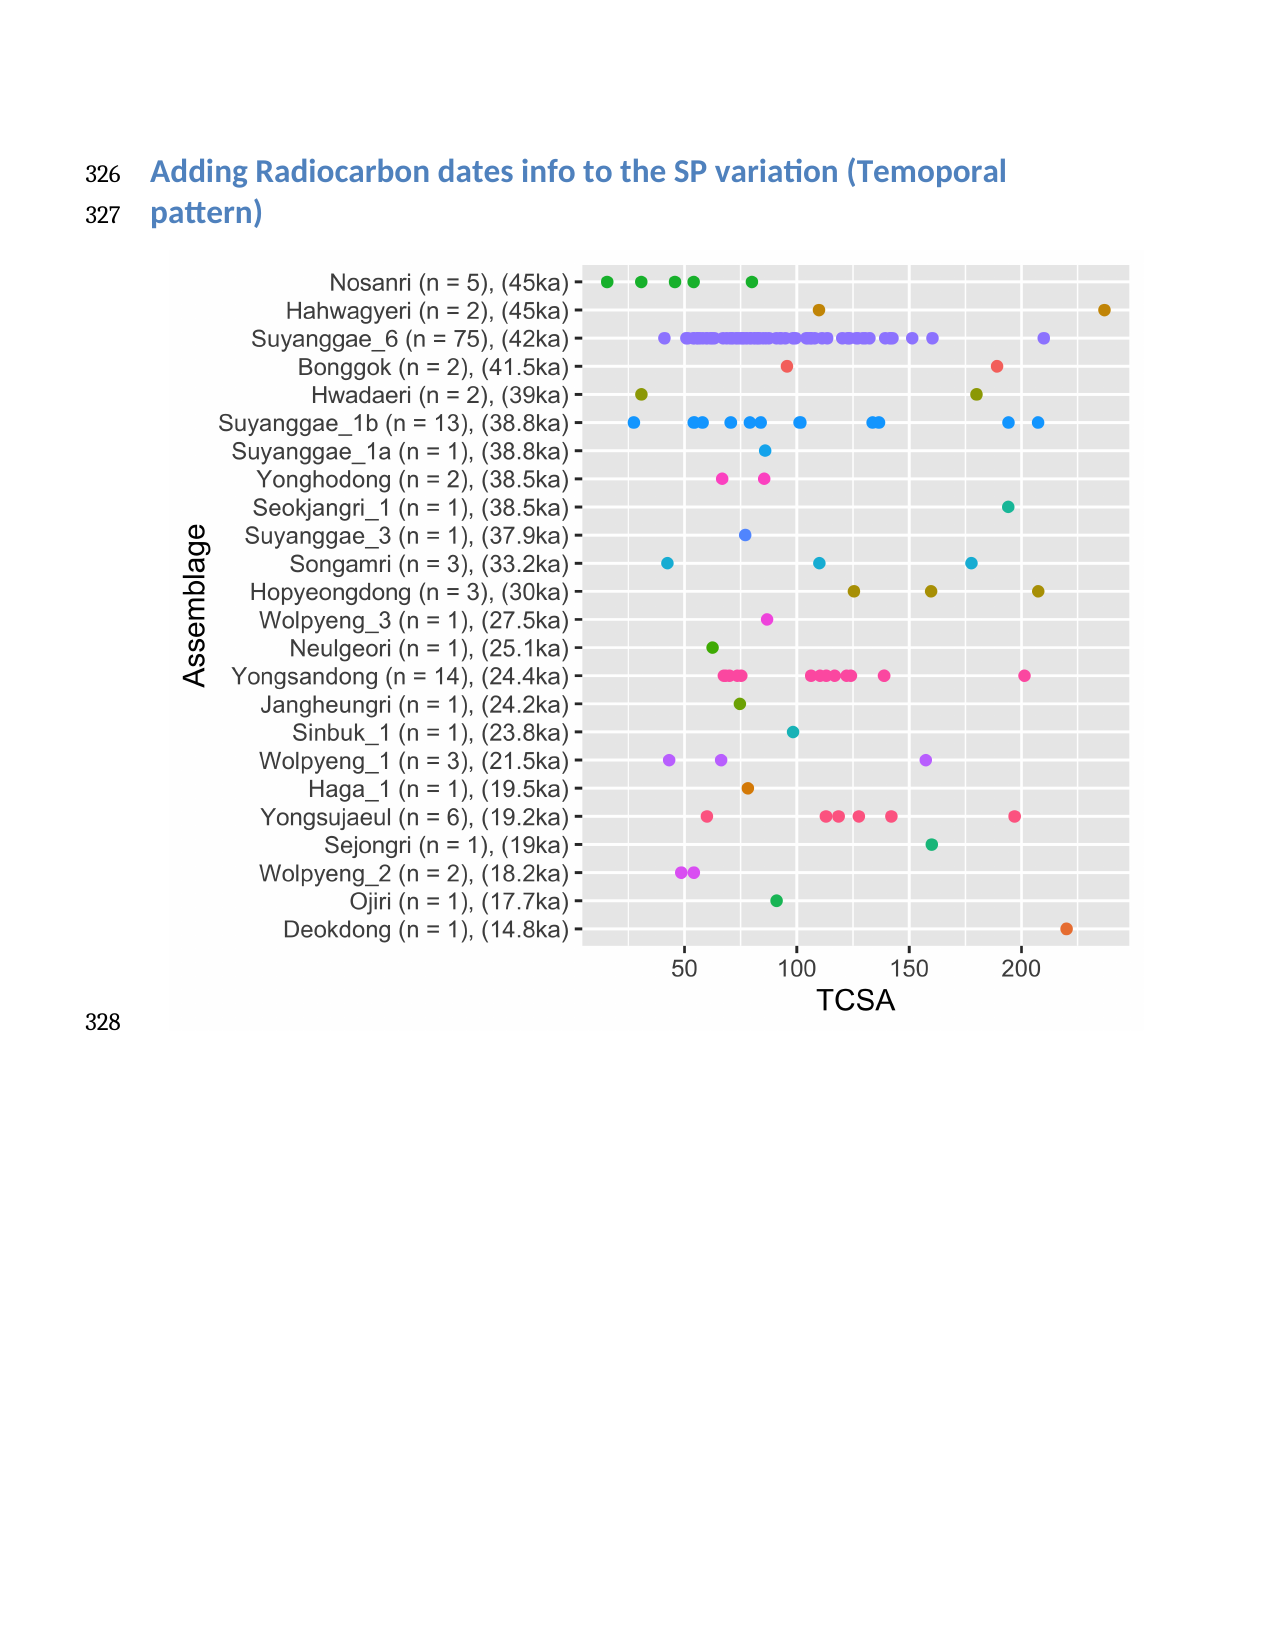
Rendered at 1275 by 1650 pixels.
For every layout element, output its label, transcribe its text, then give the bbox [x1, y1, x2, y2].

subtitle Adding Radiocarbon dates info to the SP variation (Temoporal pattern) [150, 150, 1125, 231]
picture [168, 250, 1144, 1031]
